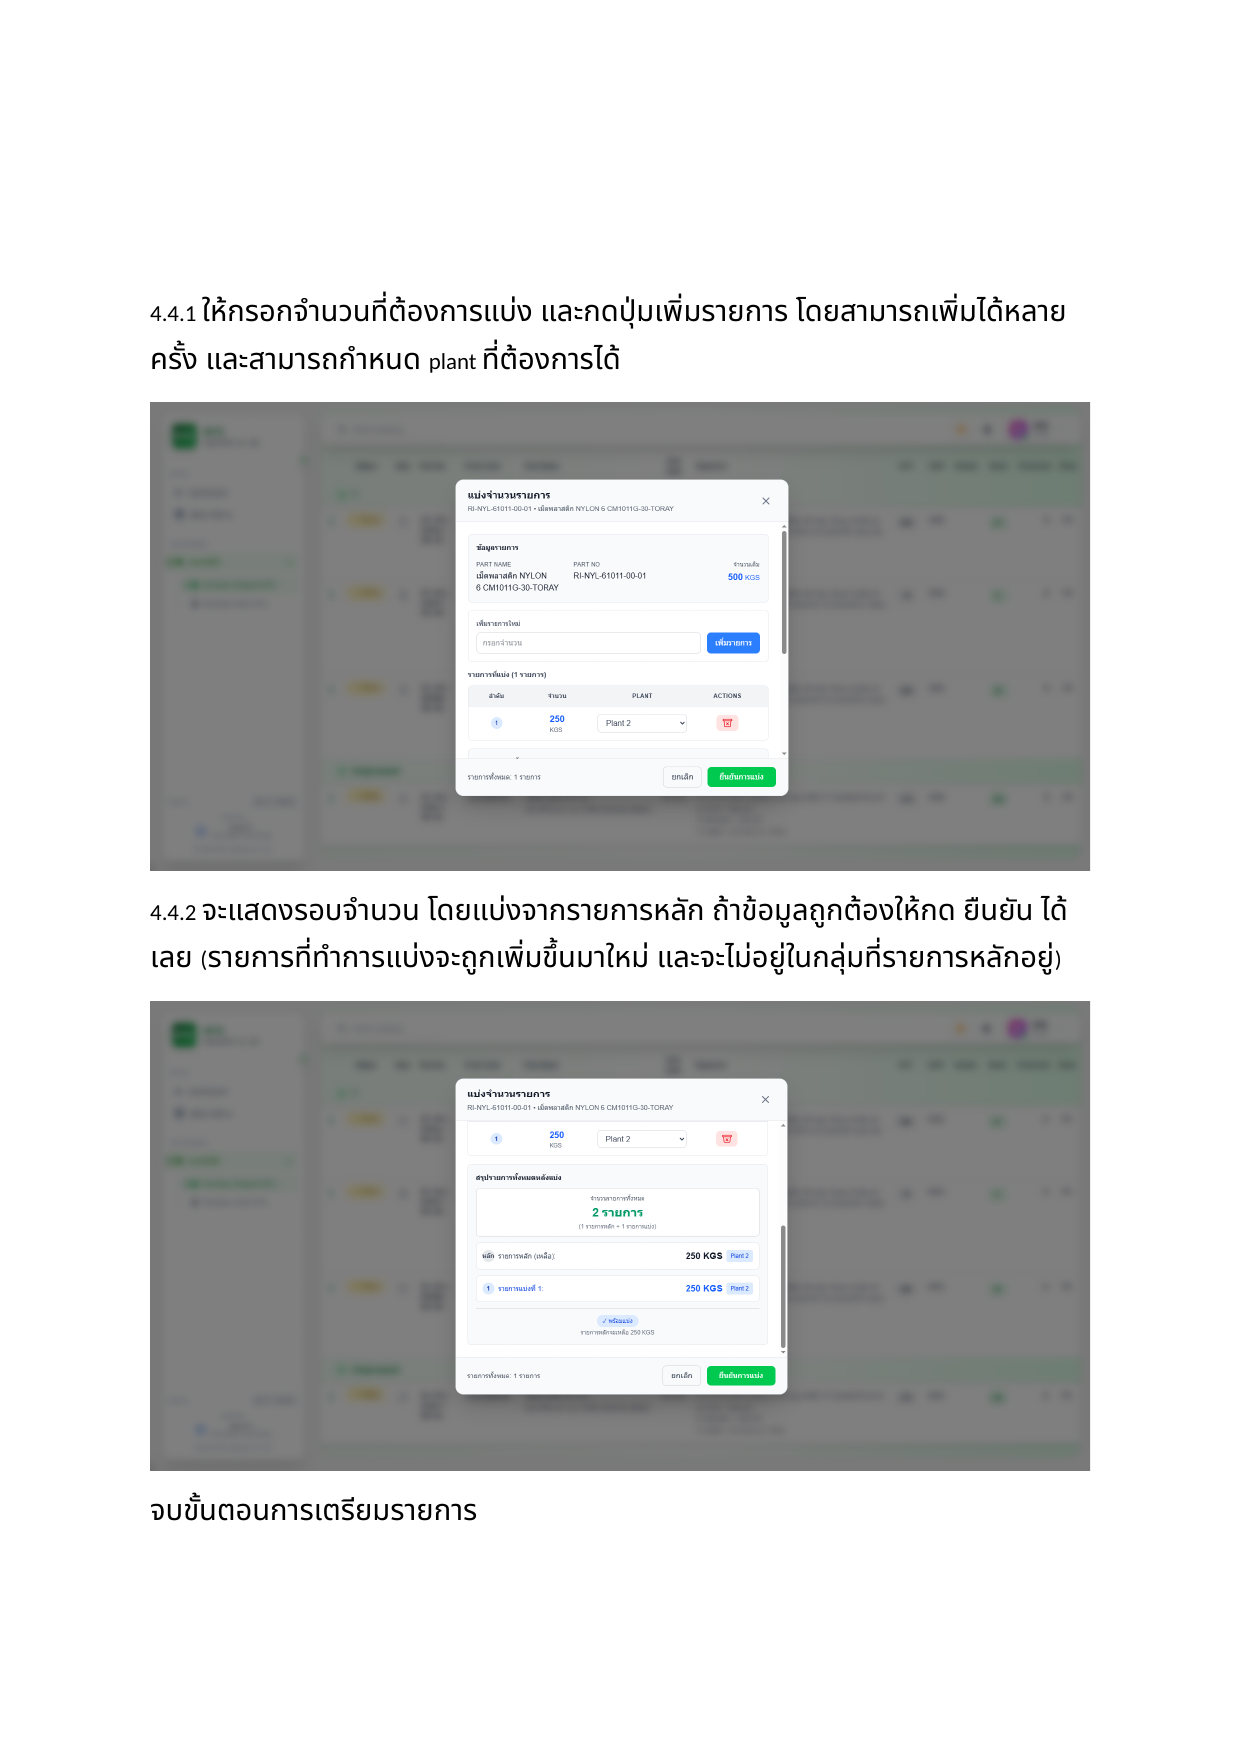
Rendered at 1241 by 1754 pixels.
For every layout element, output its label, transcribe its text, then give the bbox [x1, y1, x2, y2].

picture [150, 1001, 1091, 1471]
text 4.4.2 จะแสดงรอบจำนวน โดยแบ่งจากรายการหลัก ถ้าข้อมูลถูกต้องให้กด ยืนยัน ได้เลย (รายการที่ทำการแบ่งจะถูกเพิ่มขึ้นมาใหม่ และจะไม่อยู่ในกลุ่มที่รายการหลักอยู่) [150, 889, 1090, 981]
picture [150, 402, 1091, 871]
text 4.4.1 ให้กรอกจำนวนที่ต้องการแบ่ง และกดปุ่มเพิ่มรายการ โดยสามารถเพิ่มได้หลายครั้ง และสามารถกำหนด plant ที่ต้องการได้ [150, 291, 1090, 382]
text จบขั้นตอนการเตรียมรายการ [150, 1489, 1090, 1533]
